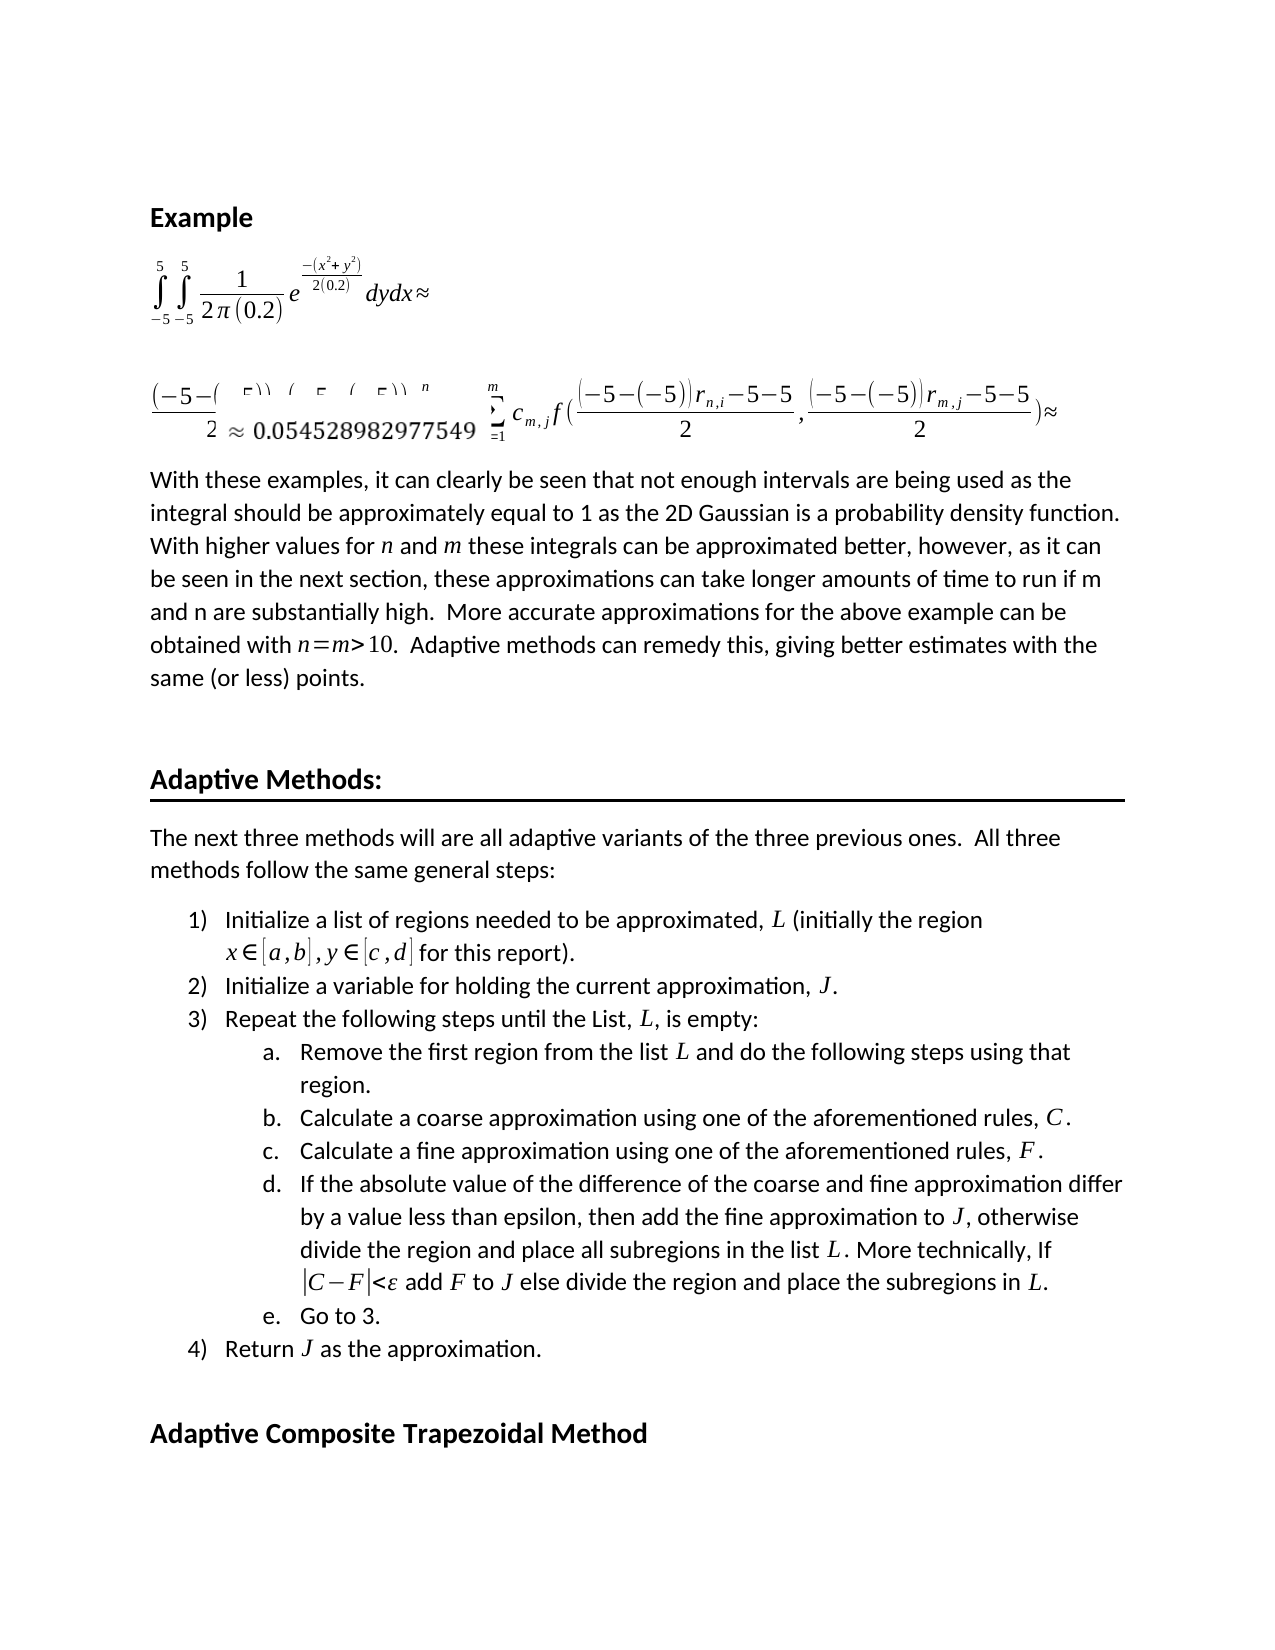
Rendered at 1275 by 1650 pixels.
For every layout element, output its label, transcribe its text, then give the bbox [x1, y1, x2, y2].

list Repeat the following steps until the List, , is empty: [187, 1003, 1125, 1034]
list Calculate a coarse approximation using one of the aforementioned rules, [262, 1102, 1125, 1133]
text Adaptive Methods: [150, 761, 1125, 799]
text With these examples, it can clearly be seen that not enough intervals are being used as the integral should be approximately equal to 1 as the 2D Gaussian is a probability density function. With higher values for and these integrals can be approximated better, however, as it can be seen in the next section, these approximations can take longer amounts of time to run if m and n are substantially high. More accurate approximations for the above example can be obtained with . Adaptive methods can remedy this, giving better estimates with the same (or less) points. [150, 465, 1125, 693]
text Adaptive Composite Trapezoidal Method [150, 1416, 1125, 1451]
picture [215, 395, 492, 459]
list Initialize a list of regions needed to be approximated, (initially the region for this report). [187, 904, 1125, 968]
list Initialize a variable for holding the current approximation, . [187, 971, 1125, 1001]
list If the absolute value of the difference of the coarse and fine approximation differ by a value less than epsilon, then add the fine approximation to , otherwise divide the region and place all subregions in the list More technically, If add to else divide the region and place the subregions in . [262, 1168, 1125, 1298]
list Go to 3. [262, 1300, 1125, 1331]
text The next three methods will are all adaptive variants of the three previous ones. All three methods follow the same general steps: [150, 822, 1125, 885]
text Example [150, 199, 1125, 235]
list Return as the approximation. [187, 1333, 1125, 1364]
list Calculate a fine approximation using one of the aforementioned rules, [262, 1135, 1125, 1166]
list Remove the first region from the list and do the following steps using that region. [262, 1036, 1125, 1100]
